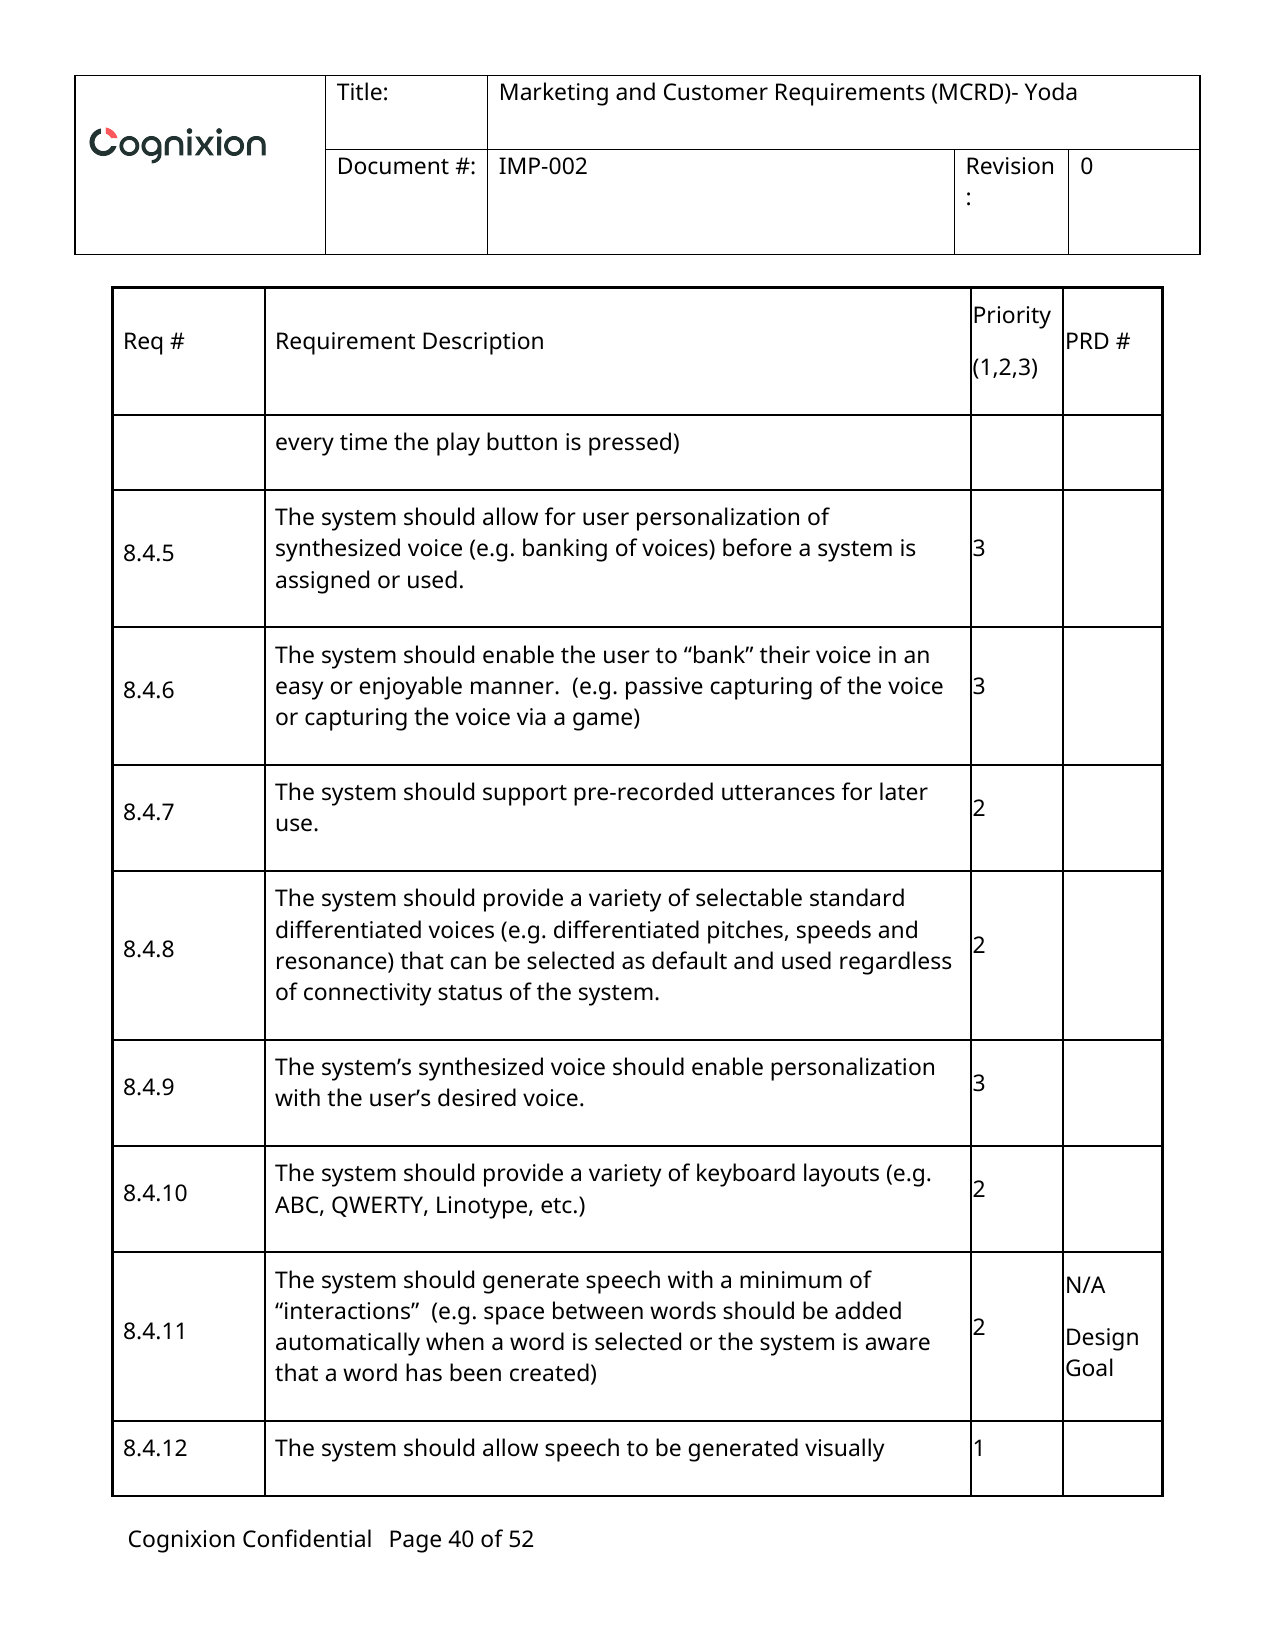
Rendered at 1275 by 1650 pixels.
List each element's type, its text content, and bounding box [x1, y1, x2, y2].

table_cell The system should enable the user to “bank” their voice in an easy or enjoyable manner. (e.g. passive capturing of the voice or capturing the voice via a game) [266, 628, 970, 763]
table_cell [114, 1253, 264, 1420]
table_cell 1 [972, 1422, 1062, 1495]
table_cell [114, 1422, 264, 1495]
table_cell The system should allow speech to be generated visually and/or auditorily – as preferred by the user. [266, 1422, 970, 1495]
table_cell N/A Design Goal [1064, 1253, 1161, 1420]
table_cell 2 [972, 766, 1062, 870]
table_cell [1064, 416, 1161, 488]
table_cell [114, 1041, 264, 1145]
table_cell The system’s synthesized voice should enable personalization with the user’s desired voice. [266, 1041, 970, 1145]
table_cell [114, 491, 264, 626]
table_cell [114, 1147, 264, 1251]
table_cell [1064, 1422, 1161, 1495]
table_cell [1064, 766, 1161, 870]
table_cell 2 [972, 872, 1062, 1038]
table_cell The system should support pre-recorded utterances for later use. [266, 766, 970, 870]
table_cell [1064, 491, 1161, 626]
table_cell [1064, 1041, 1161, 1145]
table_cell The system should generate speech with a minimum of “interactions” (e.g. space between words should be added automatically when a word is selected or the system is aware that a word has been created) [266, 1253, 970, 1420]
table_cell [114, 416, 264, 488]
table_header Requirement Description [266, 289, 970, 413]
table_cell [114, 628, 264, 763]
picture [86, 122, 275, 166]
table_cell 3 [972, 1041, 1062, 1145]
table_cell 3 [972, 491, 1062, 626]
table_cell 2 [972, 1253, 1062, 1420]
table_header Priority (1,2,3) [972, 289, 1062, 413]
table_cell [1064, 1147, 1161, 1251]
table_cell The system should provide a variety of keyboard layouts (e.g. ABC, QWERTY, Linotype, etc.) [266, 1147, 970, 1251]
table_cell [1064, 872, 1161, 1038]
table_cell The system should provide a variety of selectable standard differentiated voices (e.g. differentiated pitches, speeds and resonance) that can be selected as default and used regardless of connectivity status of the system. [266, 872, 970, 1038]
table_cell [114, 766, 264, 870]
table_cell [1064, 628, 1161, 763]
table_cell 2 [972, 1147, 1062, 1251]
table_cell The system should allow for user personalization of synthesized voice (e.g. banking of voices) before a system is assigned or used. [266, 491, 970, 626]
table_cell 3 [972, 628, 1062, 763]
table_header PRD # [1064, 289, 1161, 413]
table_header Req # [114, 289, 264, 413]
table_cell [114, 872, 264, 1038]
table_cell 1 [972, 416, 1062, 488]
